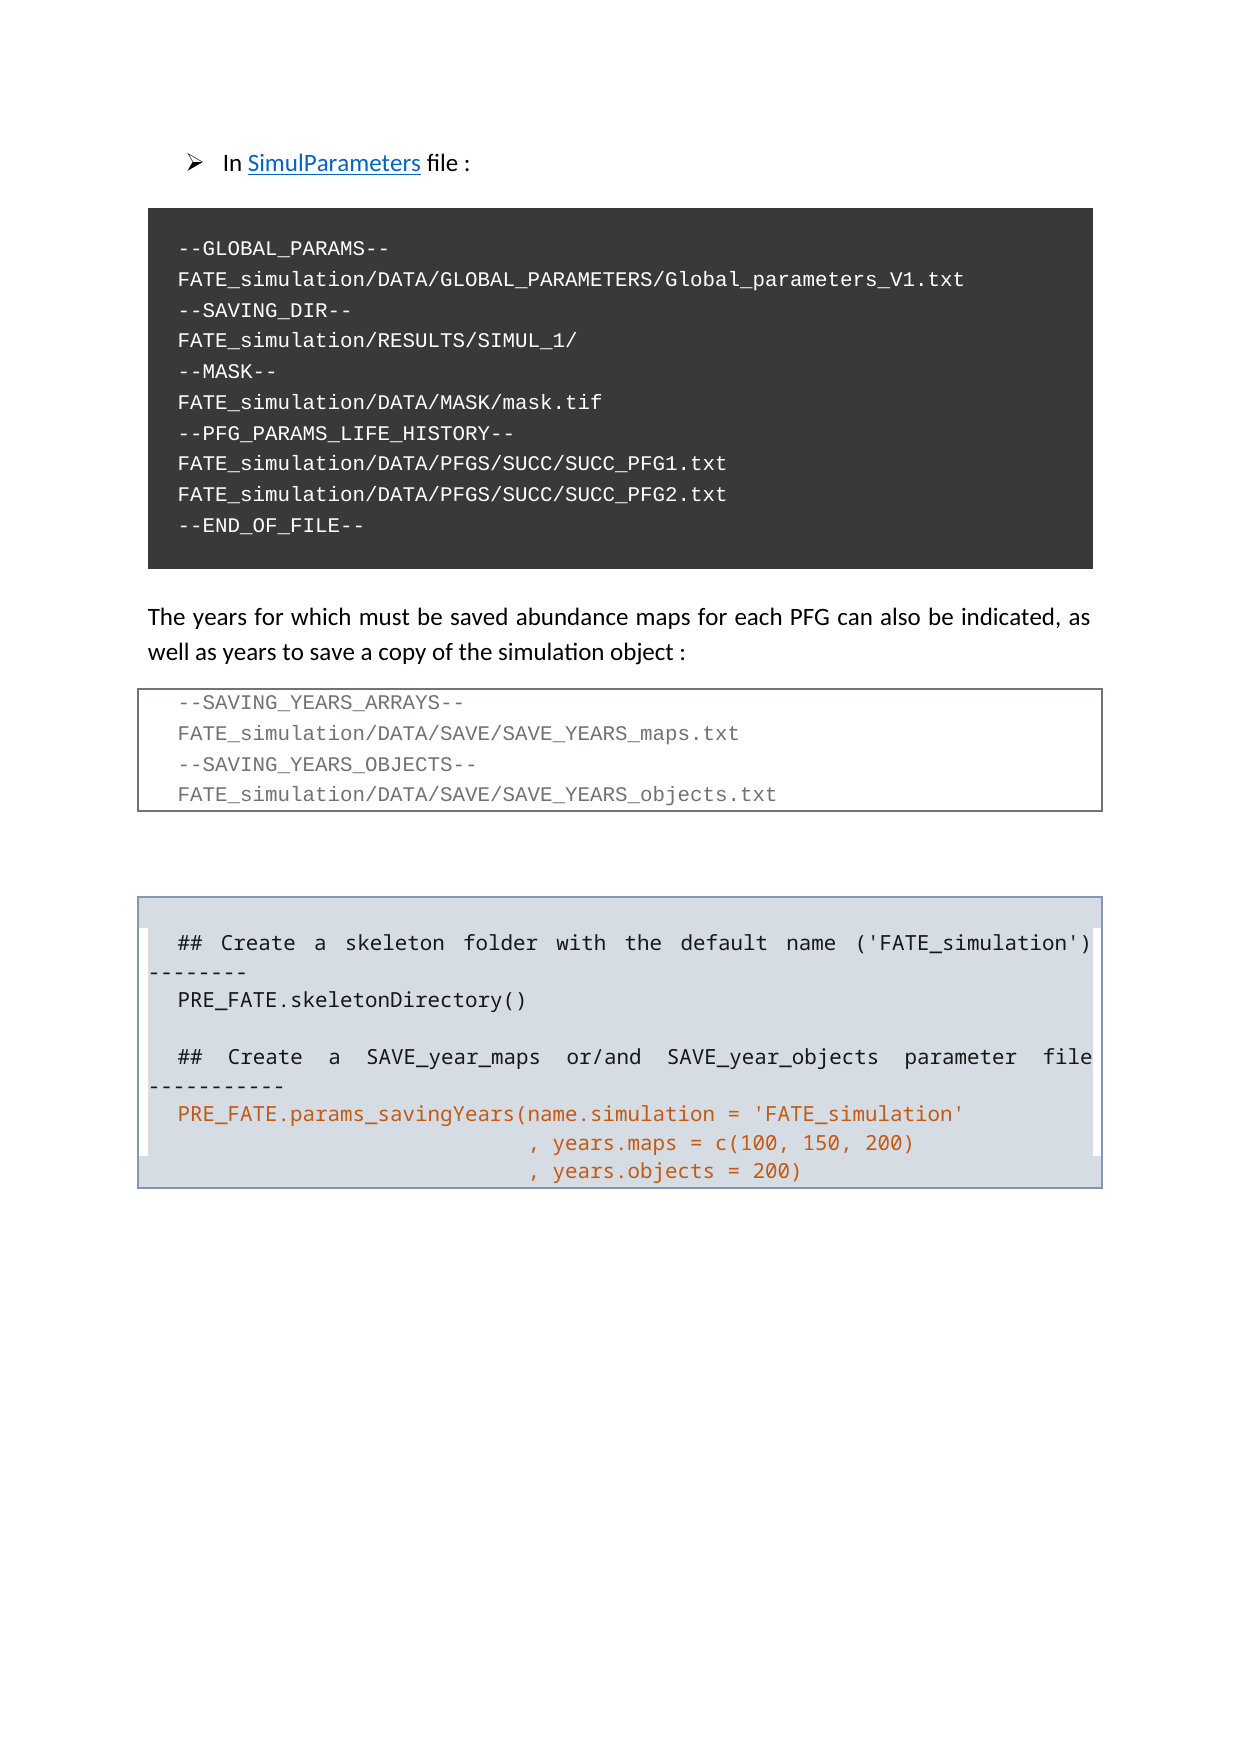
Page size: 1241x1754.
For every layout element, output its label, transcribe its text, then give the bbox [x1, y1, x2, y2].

text FATE_simulation/DATA/PFGS/SUCC/SUCC_PFG1.txt [148, 453, 1093, 477]
text --SAVING_YEARS_ARRAYS-- [139, 690, 1101, 716]
text FATE_simulation/DATA/SAVE/SAVE_YEARS_maps.txt [139, 719, 1101, 747]
text --END_OF_FILE-- [148, 515, 1093, 538]
text ## Create a skeleton folder with the default name ('FATE_simulation') -------- [148, 928, 1093, 985]
text PRE_FATE.skeletonDirectory() [148, 985, 1093, 1014]
text PRE_FATE.params_savingYears(name.simulation = 'FATE_simulation' [148, 1099, 1093, 1128]
text , years.objects = 200) [139, 1152, 1101, 1187]
text --SAVING_DIR-- [148, 300, 1093, 323]
text ## Create a SAVE_year_maps or/and SAVE_year_objects parameter file ----------- [148, 1042, 1093, 1099]
text The years for which must be saved abundance maps for each PFG can also be indicated, as well as years to save a copy of the simulation object : [148, 601, 1093, 667]
text --MASK-- [148, 361, 1093, 385]
list In SimulParameters file : [185, 148, 1093, 178]
text FATE_simulation/DATA/PFGS/SUCC/SUCC_PFG2.txt [148, 484, 1093, 508]
text FATE_simulation/DATA/SAVE/SAVE_YEARS_objects.txt [139, 780, 1101, 810]
text , years.maps = c(100, 150, 200) [148, 1128, 1093, 1152]
text --GLOBAL_PARAMS-- [148, 238, 1093, 262]
text --PFG_PARAMS_LIFE_HISTORY-- [148, 423, 1093, 446]
text --SAVING_YEARS_OBJECTS-- [139, 749, 1101, 777]
text FATE_simulation/RESULTS/SIMUL_1/ [148, 331, 1093, 354]
text FATE_simulation/DATA/MASK/mask.tif [148, 392, 1093, 416]
text FATE_simulation/DATA/GLOBAL_PARAMETERS/Global_parameters_V1.txt [148, 269, 1093, 293]
